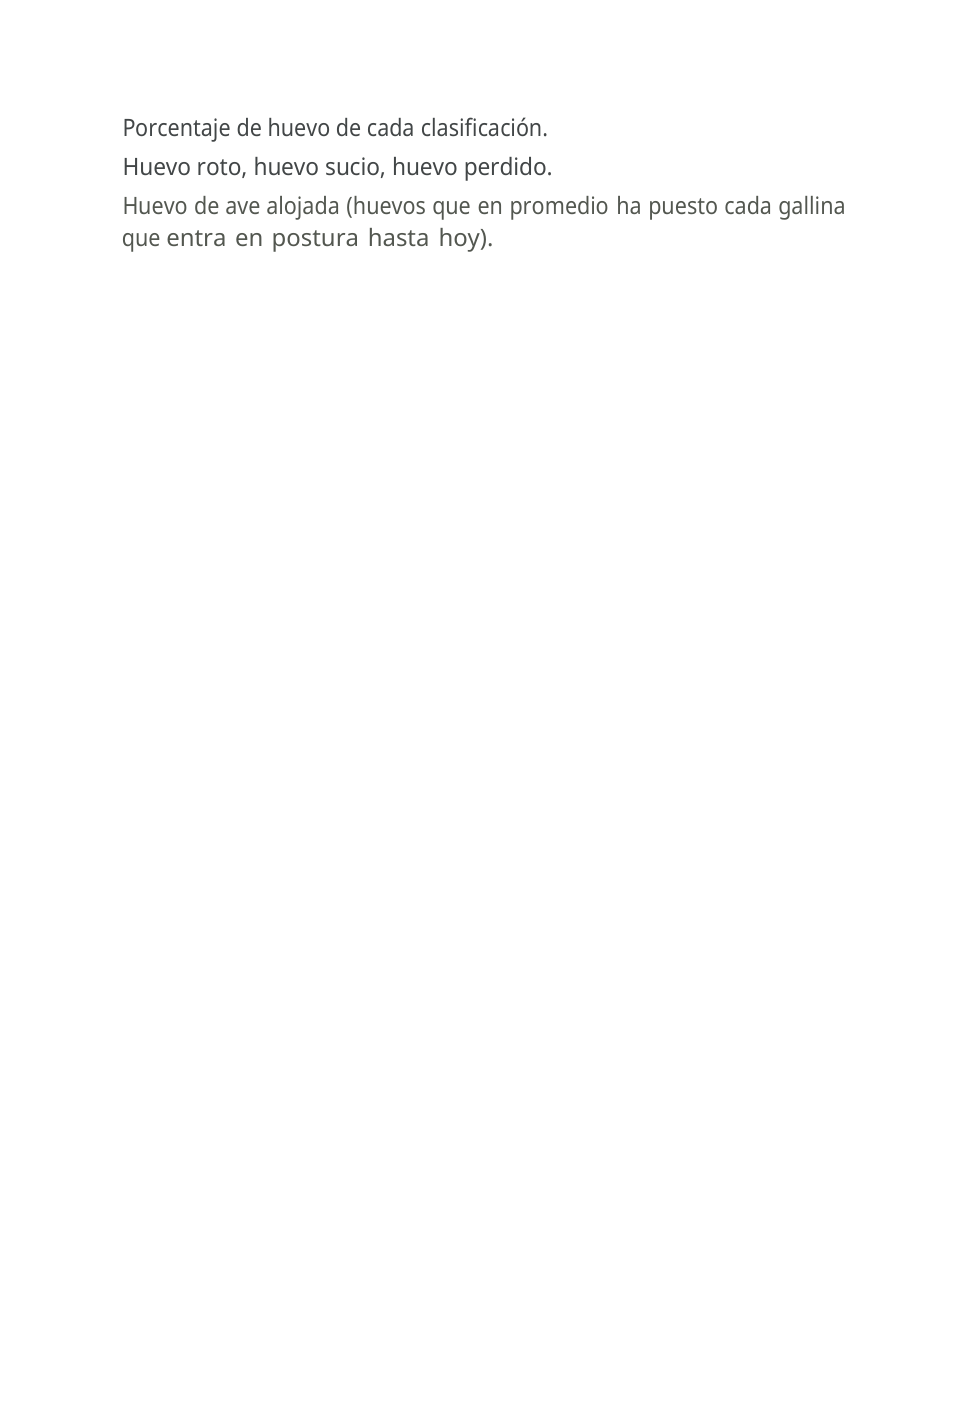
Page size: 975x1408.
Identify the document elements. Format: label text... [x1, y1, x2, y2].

text Huevo de ave alojada (huevos que en promedio ha puesto cada gallina que entra en postura hasta hoy). [122, 189, 869, 253]
text Porcentaje de huevo de cada clasificación. Huevo roto, huevo sucio, huevo perdido. [122, 110, 594, 182]
